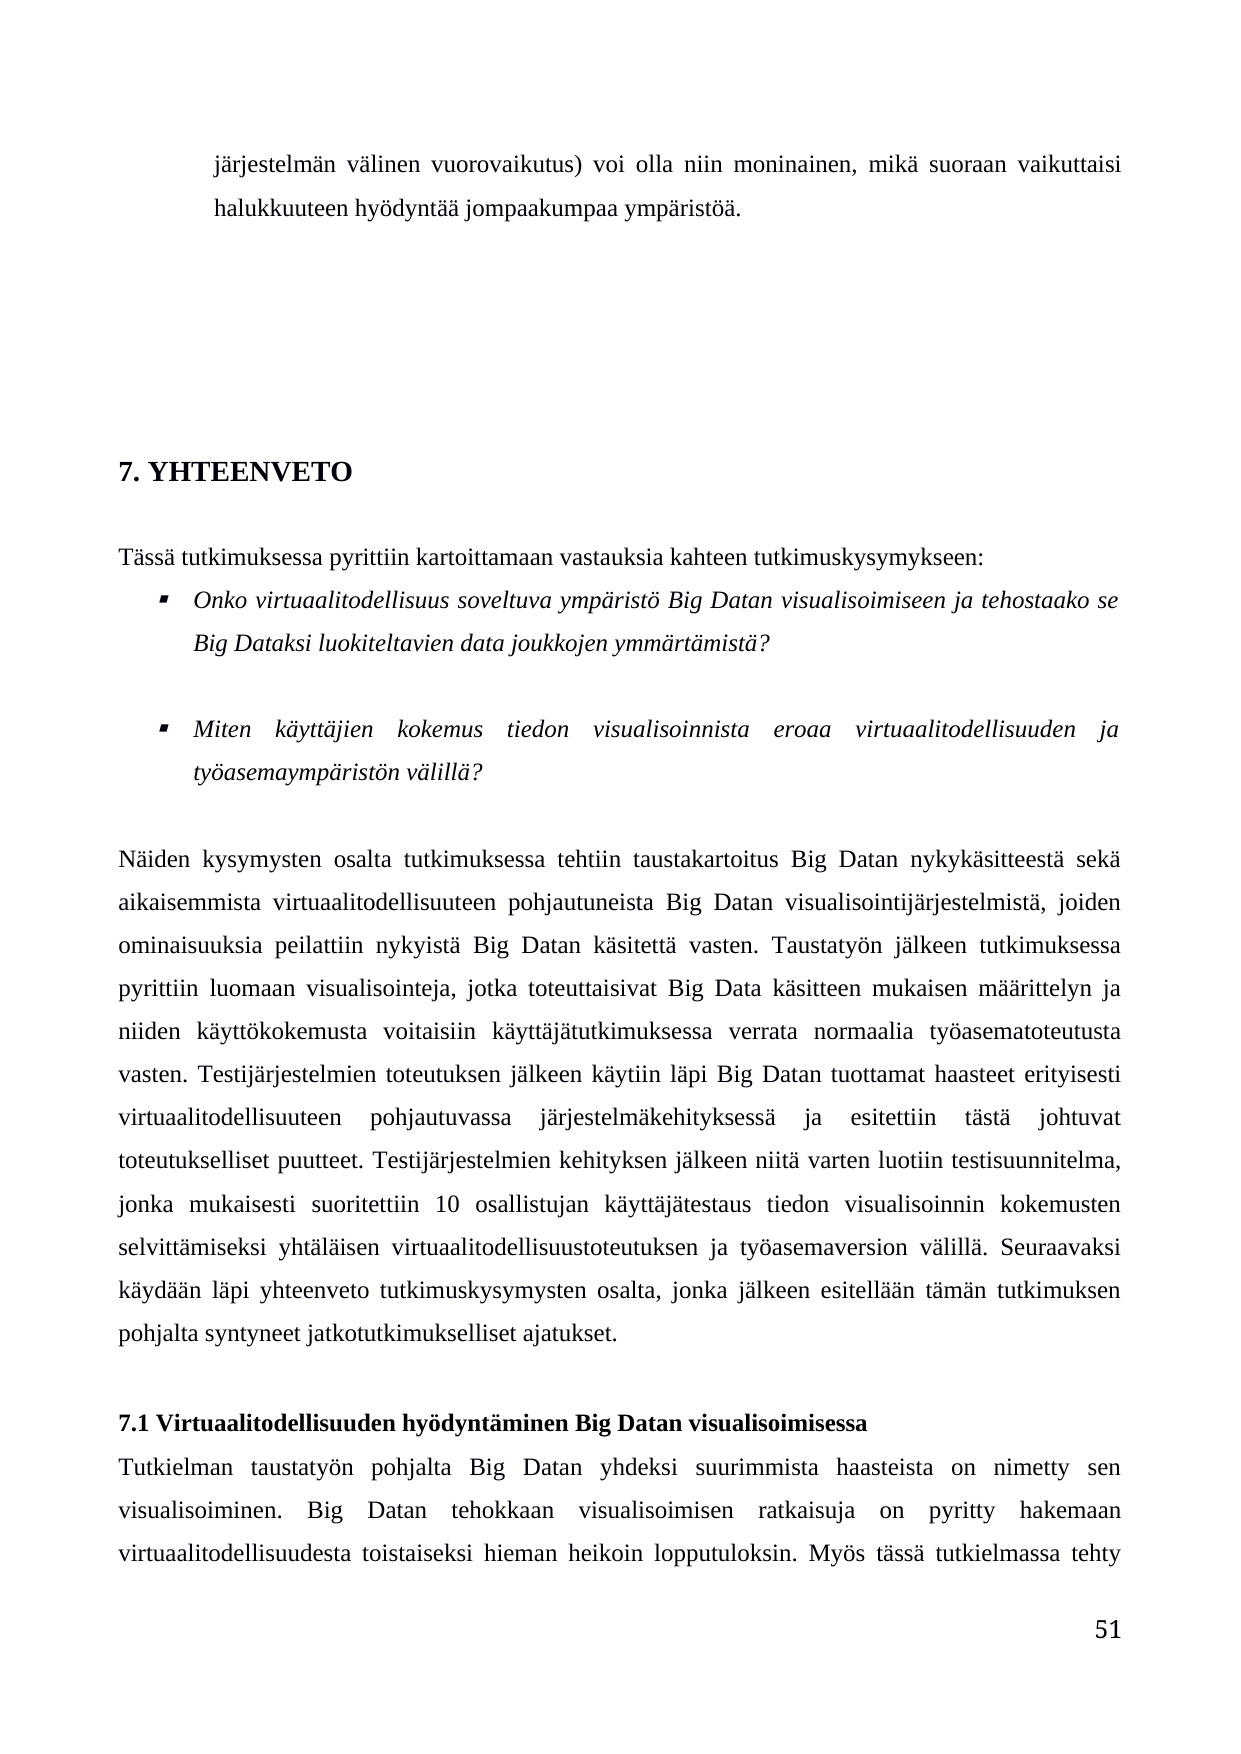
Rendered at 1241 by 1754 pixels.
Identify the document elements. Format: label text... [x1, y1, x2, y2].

list Onko virtuaalitodellisuus soveltuva ympäristö Big Datan visualisoimiseen ja tehostaako se Big Dataksi luokiteltavien data joukkojen ymmärtämistä? [156, 585, 1122, 657]
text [118, 1452, 1122, 1567]
list Miten käyttäjien kokemus tiedon visualisoinnista eroaa virtuaalitodellisuuden ja työasemaympäristön välillä? [156, 714, 1122, 786]
text 7.1 Virtuaalitodellisuuden hyödyntäminen Big Datan visualisoimisessa [118, 1408, 1122, 1437]
text 7. YHTEENVETO [118, 454, 1122, 487]
text Tässä tutkimuksessa pyrittiin kartoittamaan vastauksia kahteen tutkimuskysymykseen: [118, 542, 1122, 571]
text Näiden kysymysten osalta tutkimuksessa tehtiin taustakartoitus Big Datan nykykäsitteestä sekä aikaisemmista virtuaalitodellisuuteen pohjautuneista Big Datan visualisointijärjestelmistä, joiden ominaisuuksia peilattiin nykyistä Big Datan käsitettä vasten. Taustatyön jälkeen tutkimuksessa pyrittiin luomaan visualisointeja, jotka toteuttaisivat Big Data käsitteen mukaisen määrittelyn ja niiden käyttökokemusta voitaisiin käyttäjätutkimuksessa verrata normaalia työasematoteutusta vasten. Testijärjestelmien toteutuksen jälkeen käytiin läpi Big Datan tuottamat haasteet erityisesti virtuaalitodellisuuteen pohjautuvassa järjestelmäkehityksessä ja esitettiin tästä johtuvat toteutukselliset puutteet. Testijärjestelmien kehityksen jälkeen niitä varten luotiin testisuunnitelma, jonka mukaisesti suoritettiin 10 osallistujan käyttäjätestaus tiedon visualisoinnin kokemusten selvittämiseksi yhtäläisen virtuaalitodellisuustoteutuksen ja työasemaversion välillä. Seuraavaksi käydään läpi yhteenveto tutkimuskysymysten osalta, jonka jälkeen esitellään tämän tutkimuksen pohjalta syntyneet jatkotutkimukselliset ajatukset. [118, 844, 1122, 1347]
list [214, 149, 1122, 221]
